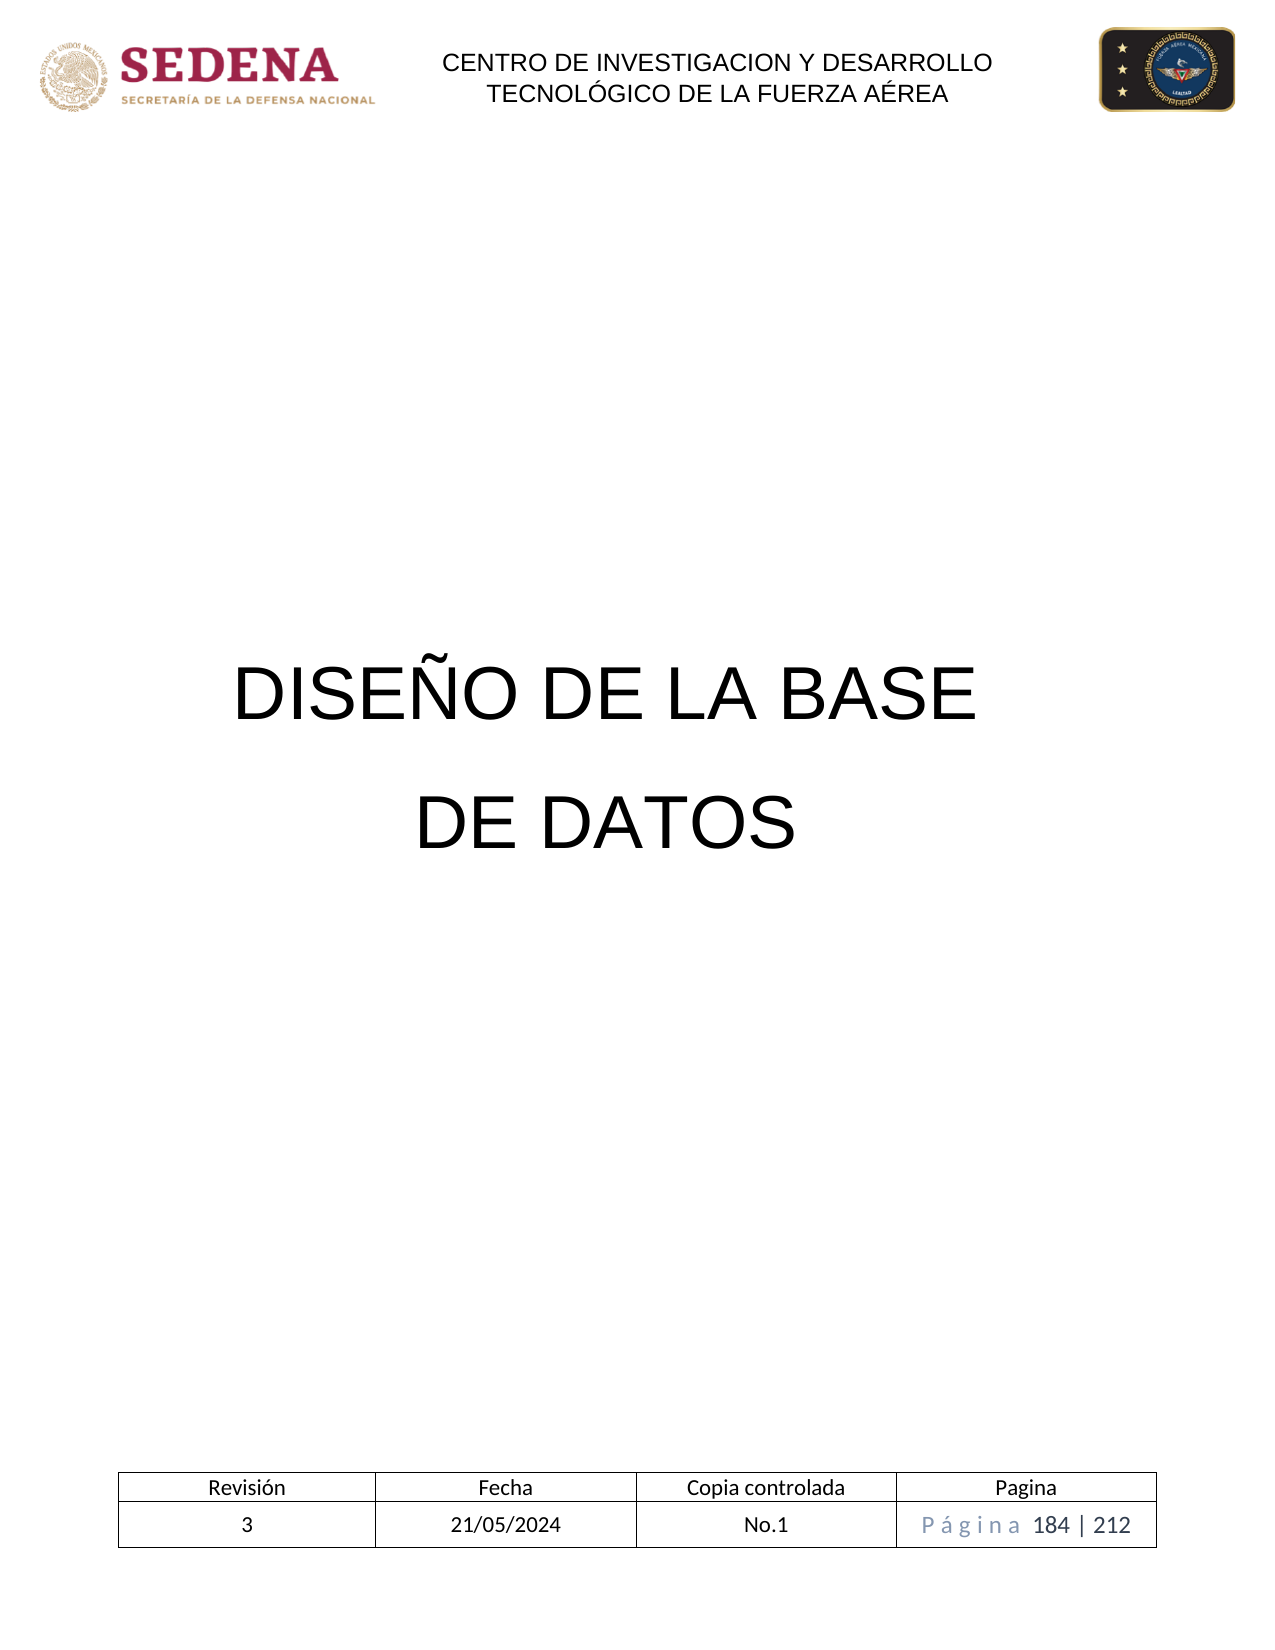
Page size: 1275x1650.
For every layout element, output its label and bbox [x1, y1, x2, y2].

picture [39, 27, 1236, 112]
